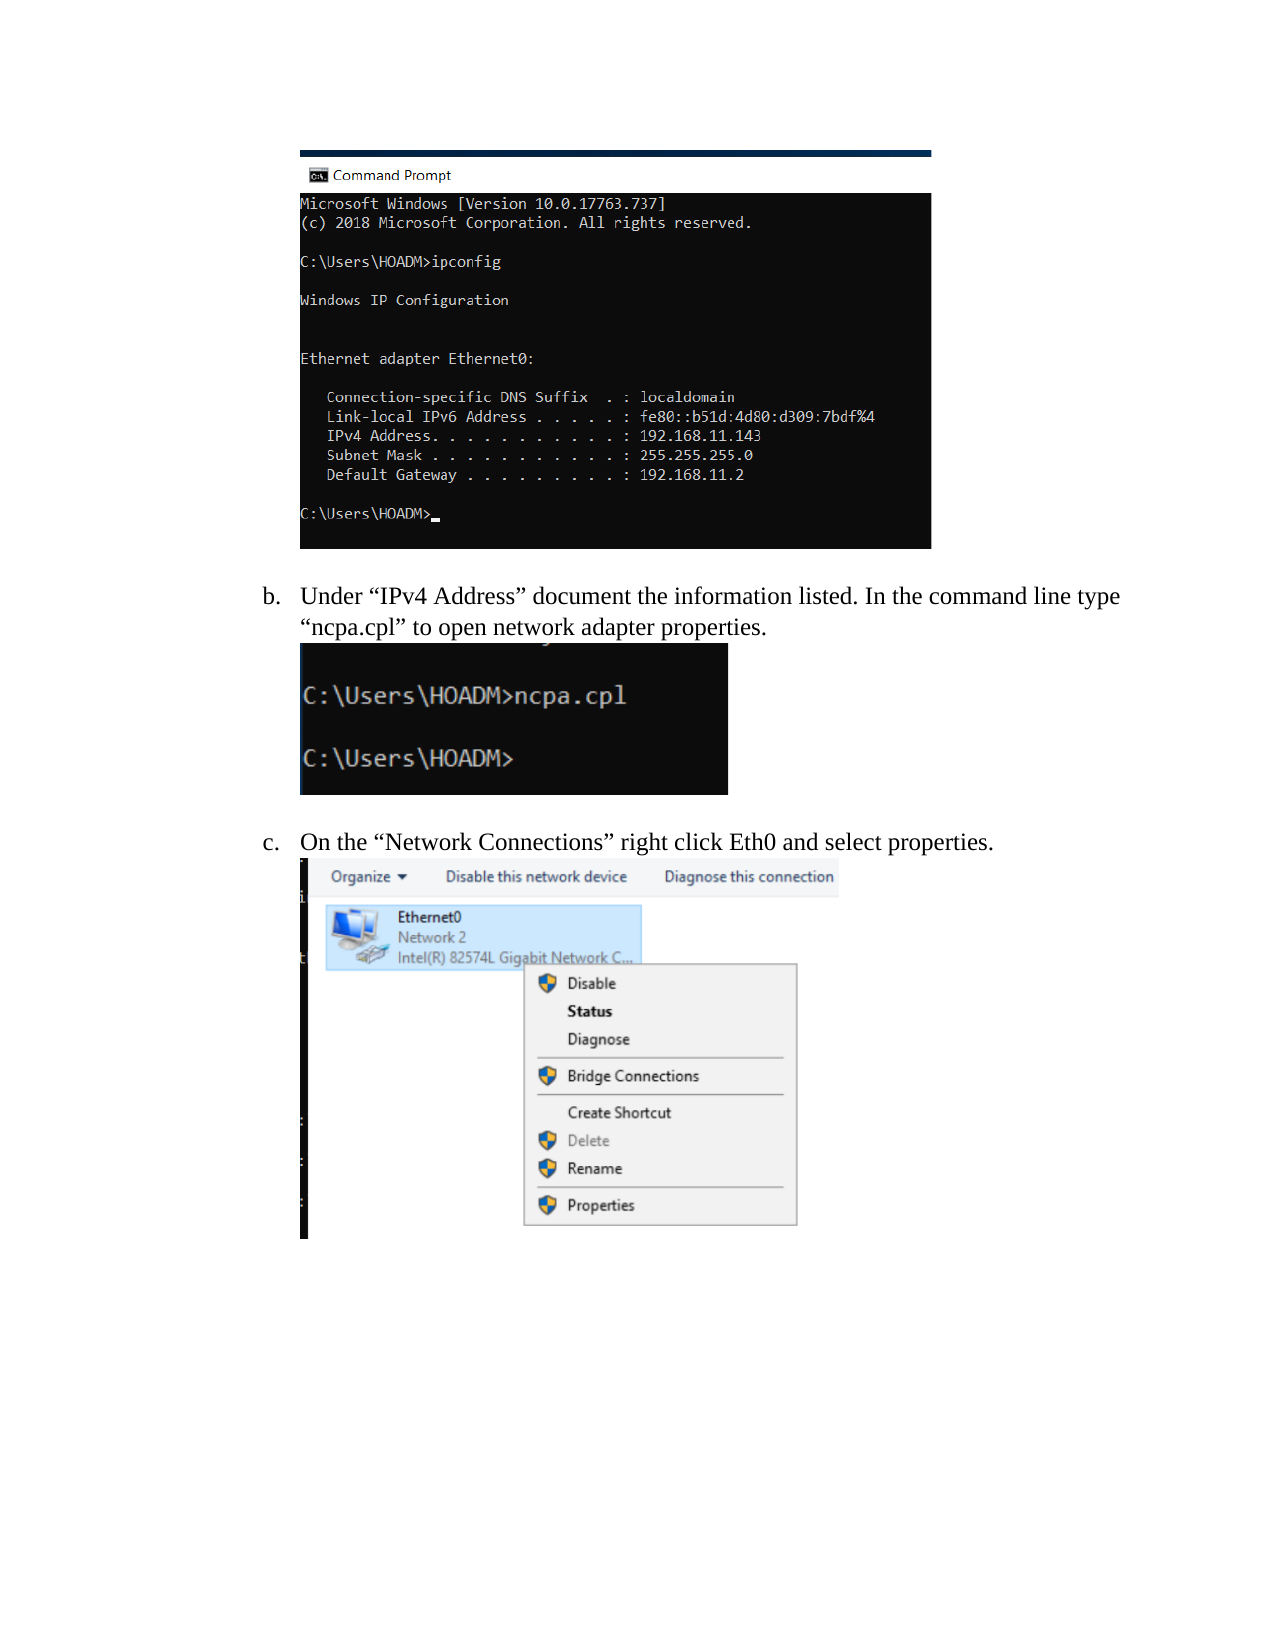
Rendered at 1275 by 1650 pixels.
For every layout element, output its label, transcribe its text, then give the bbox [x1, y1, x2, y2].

picture [300, 150, 932, 549]
picture [300, 643, 729, 795]
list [262, 150, 1125, 579]
picture [300, 858, 839, 1239]
